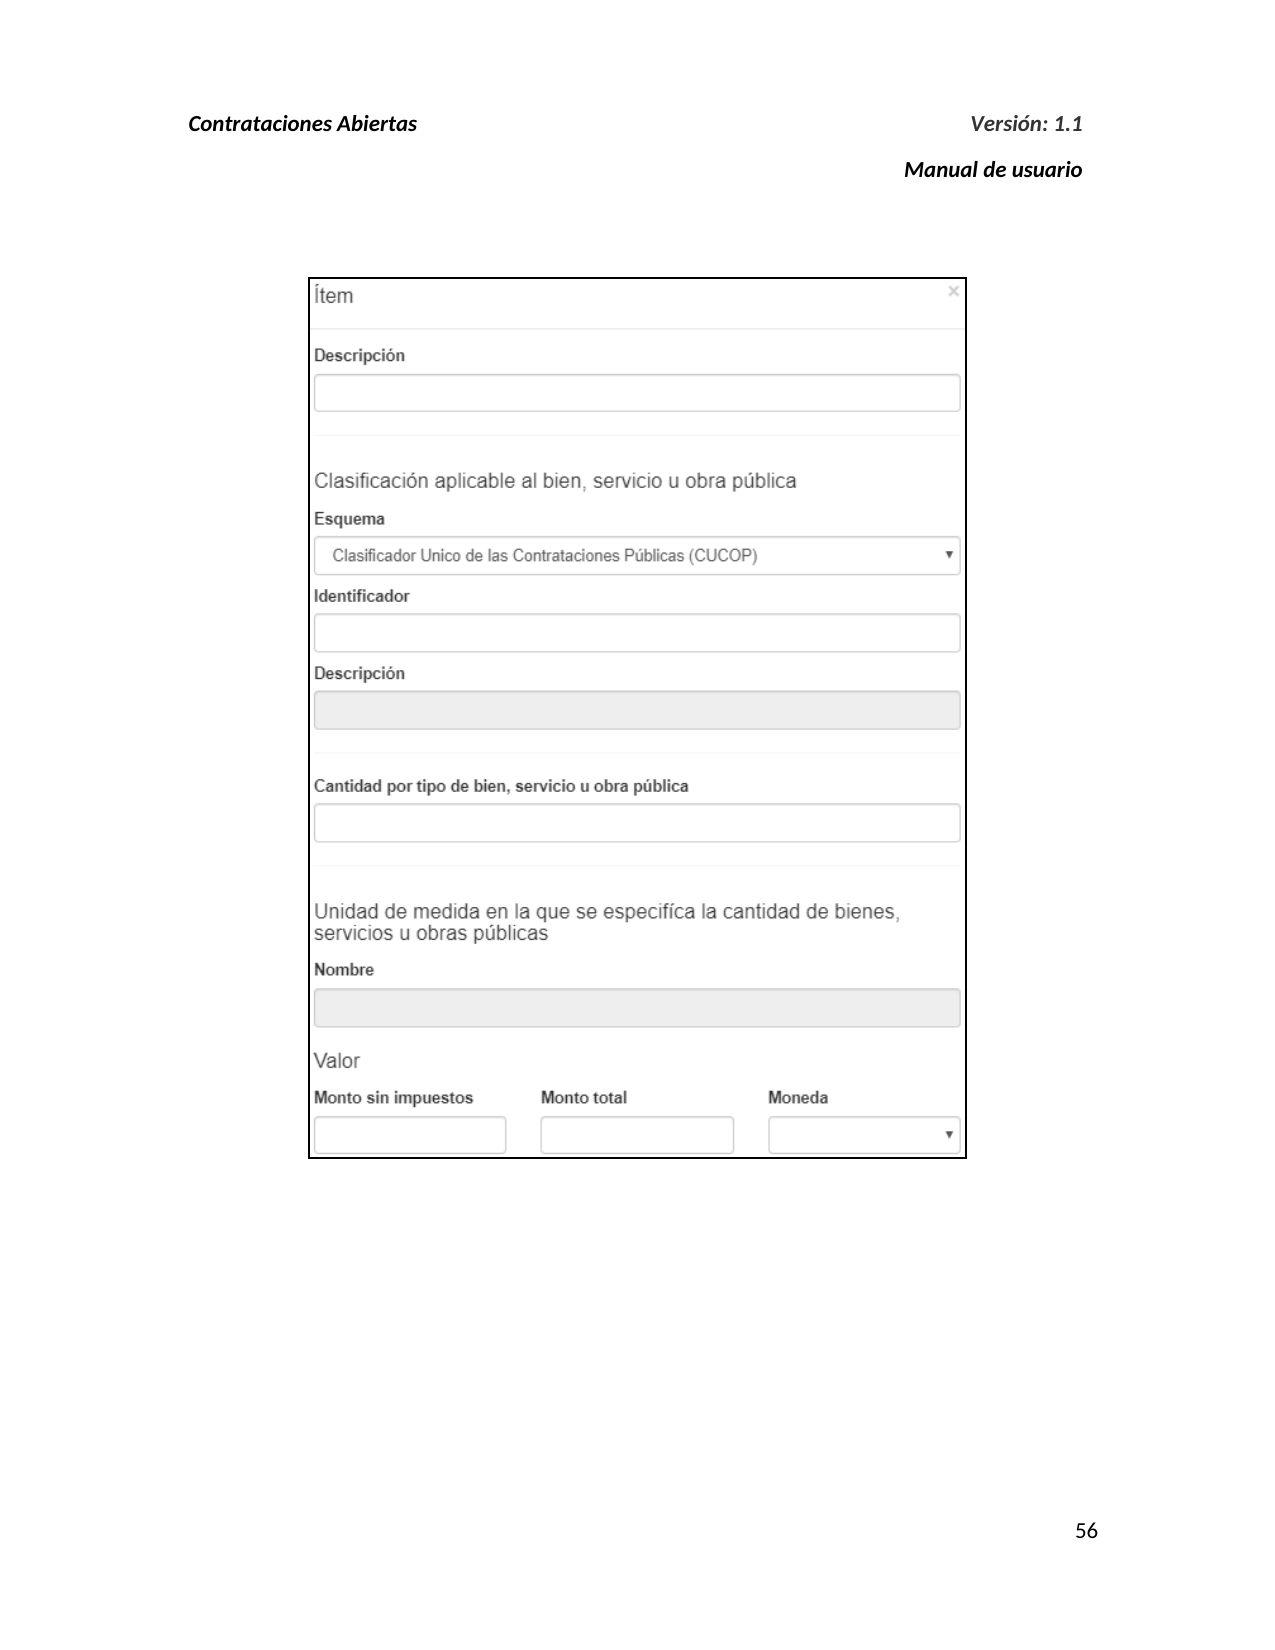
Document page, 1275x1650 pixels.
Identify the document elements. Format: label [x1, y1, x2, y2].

picture [310, 279, 965, 1157]
